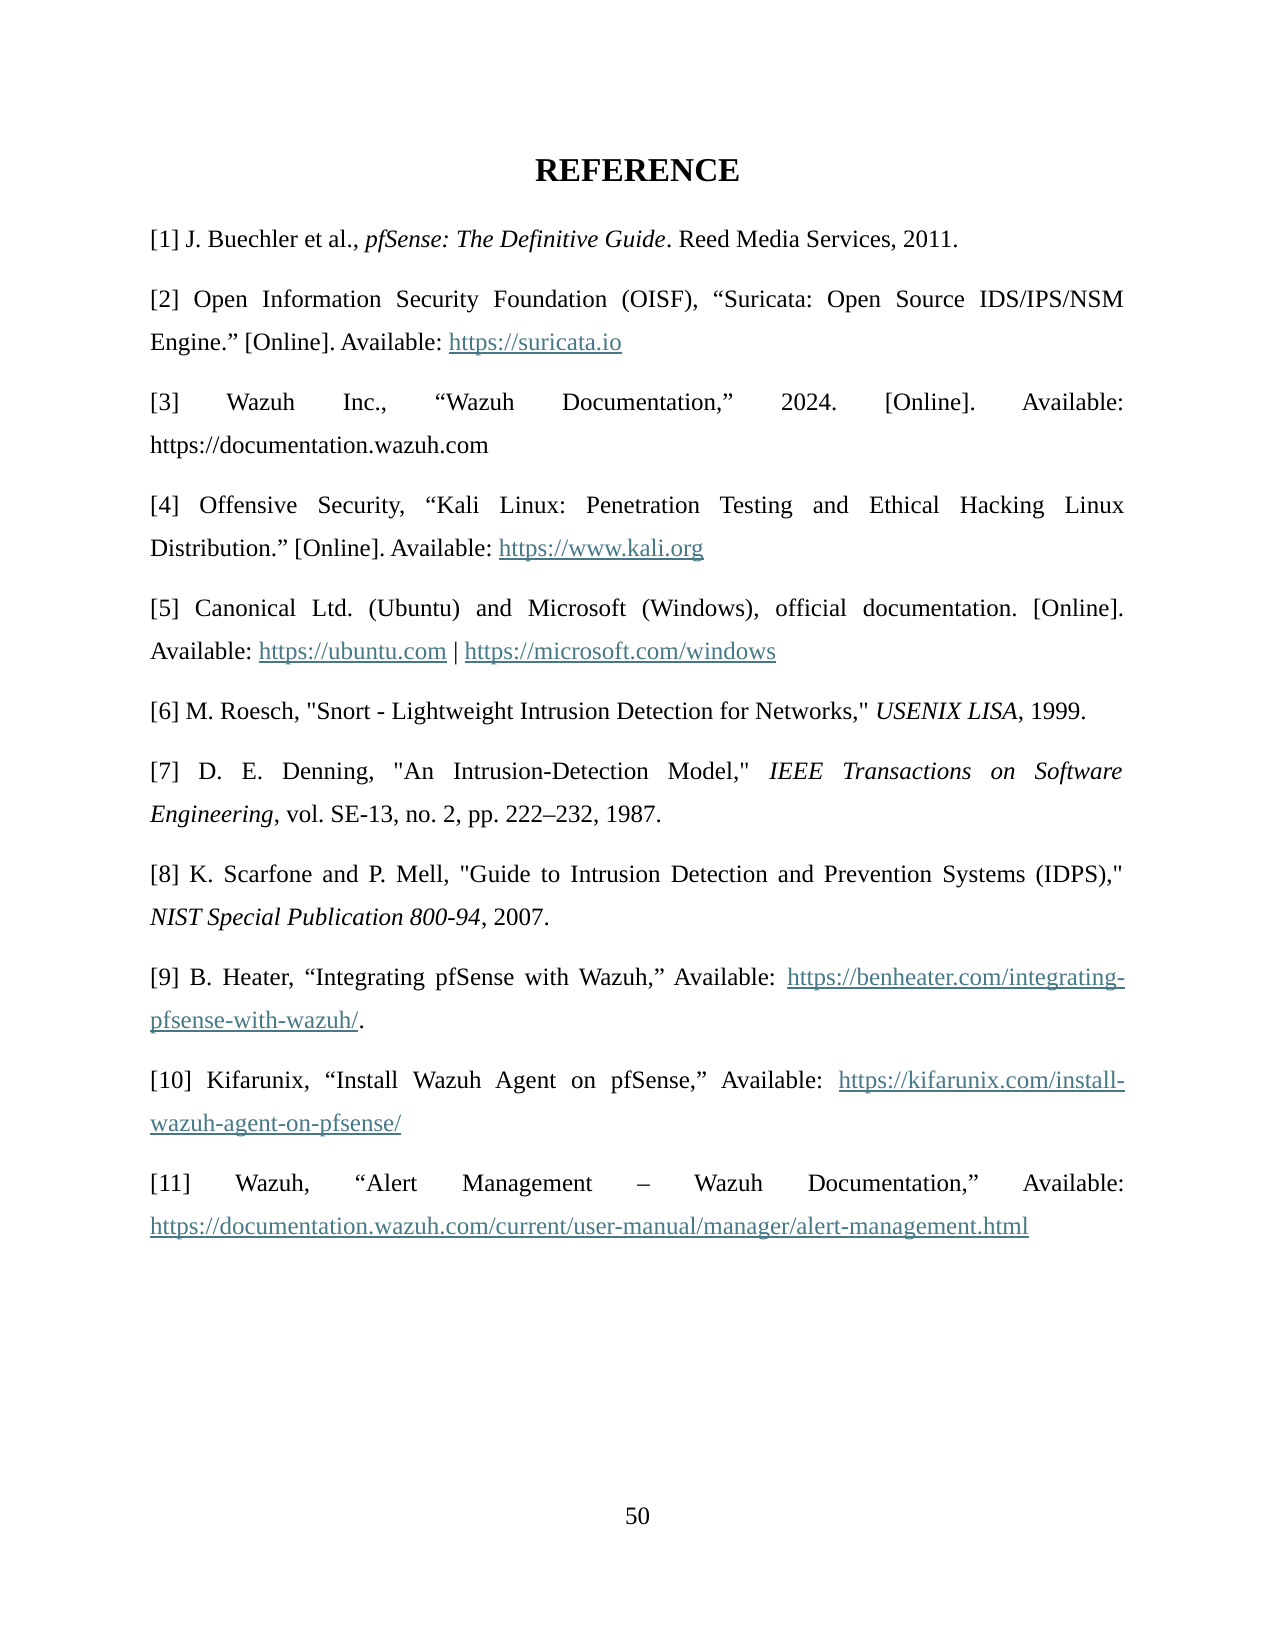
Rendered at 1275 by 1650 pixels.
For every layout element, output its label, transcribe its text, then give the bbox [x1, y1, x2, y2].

text [7] D. E. Denning, "An Intrusion-Detection Model," IEEE Transactions on Software Engineering, vol. SE-13, no. 2, pp. 222–232, 1987. [150, 756, 1125, 828]
text [10] Kifarunix, “Install Wazuh Agent on pfSense,” Available: https://kifarunix.com/install-wazuh-agent-on-pfsense/ [150, 1065, 1125, 1137]
text [8] K. Scarfone and P. Mell, "Guide to Intrusion Detection and Prevention Systems (IDPS)," NIST Special Publication 800-94, 2007. [150, 859, 1125, 931]
text [2] Open Information Security Foundation (OISF), “Suricata: Open Source IDS/IPS/NSM Engine.” [Online]. Available: https://suricata.io [150, 284, 1125, 356]
text [1] J. Buechler et al., pfSense: The Definitive Guide. Reed Media Services, 2011. [150, 224, 1125, 253]
text [5] Canonical Ltd. (Ubuntu) and Microsoft (Windows), official documentation. [Online]. Available: https://ubuntu.com | https://microsoft.com/windows [150, 593, 1125, 665]
text [9] B. Heater, “Integrating pfSense with Wazuh,” Available: https://benheater.com/integrating-pfsense-with-wazuh/. [150, 962, 1125, 1034]
text [11] Wazuh, “Alert Management – Wazuh Documentation,” Available: https://documentation.wazuh.com/current/user-manual/manager/alert-management.html [150, 1168, 1125, 1240]
subtitle REFERENCE [150, 150, 1125, 188]
text [6] M. Roesch, "Snort - Lightweight Intrusion Detection for Networks," USENIX LISA, 1999. [150, 696, 1125, 725]
text [3] Wazuh Inc., “Wazuh Documentation,” 2024. [Online]. Available: https://documentation.wazuh.com [150, 387, 1125, 459]
text [4] Offensive Security, “Kali Linux: Penetration Testing and Ethical Hacking Linux Distribution.” [Online]. Available: https://www.kali.org [150, 490, 1125, 562]
